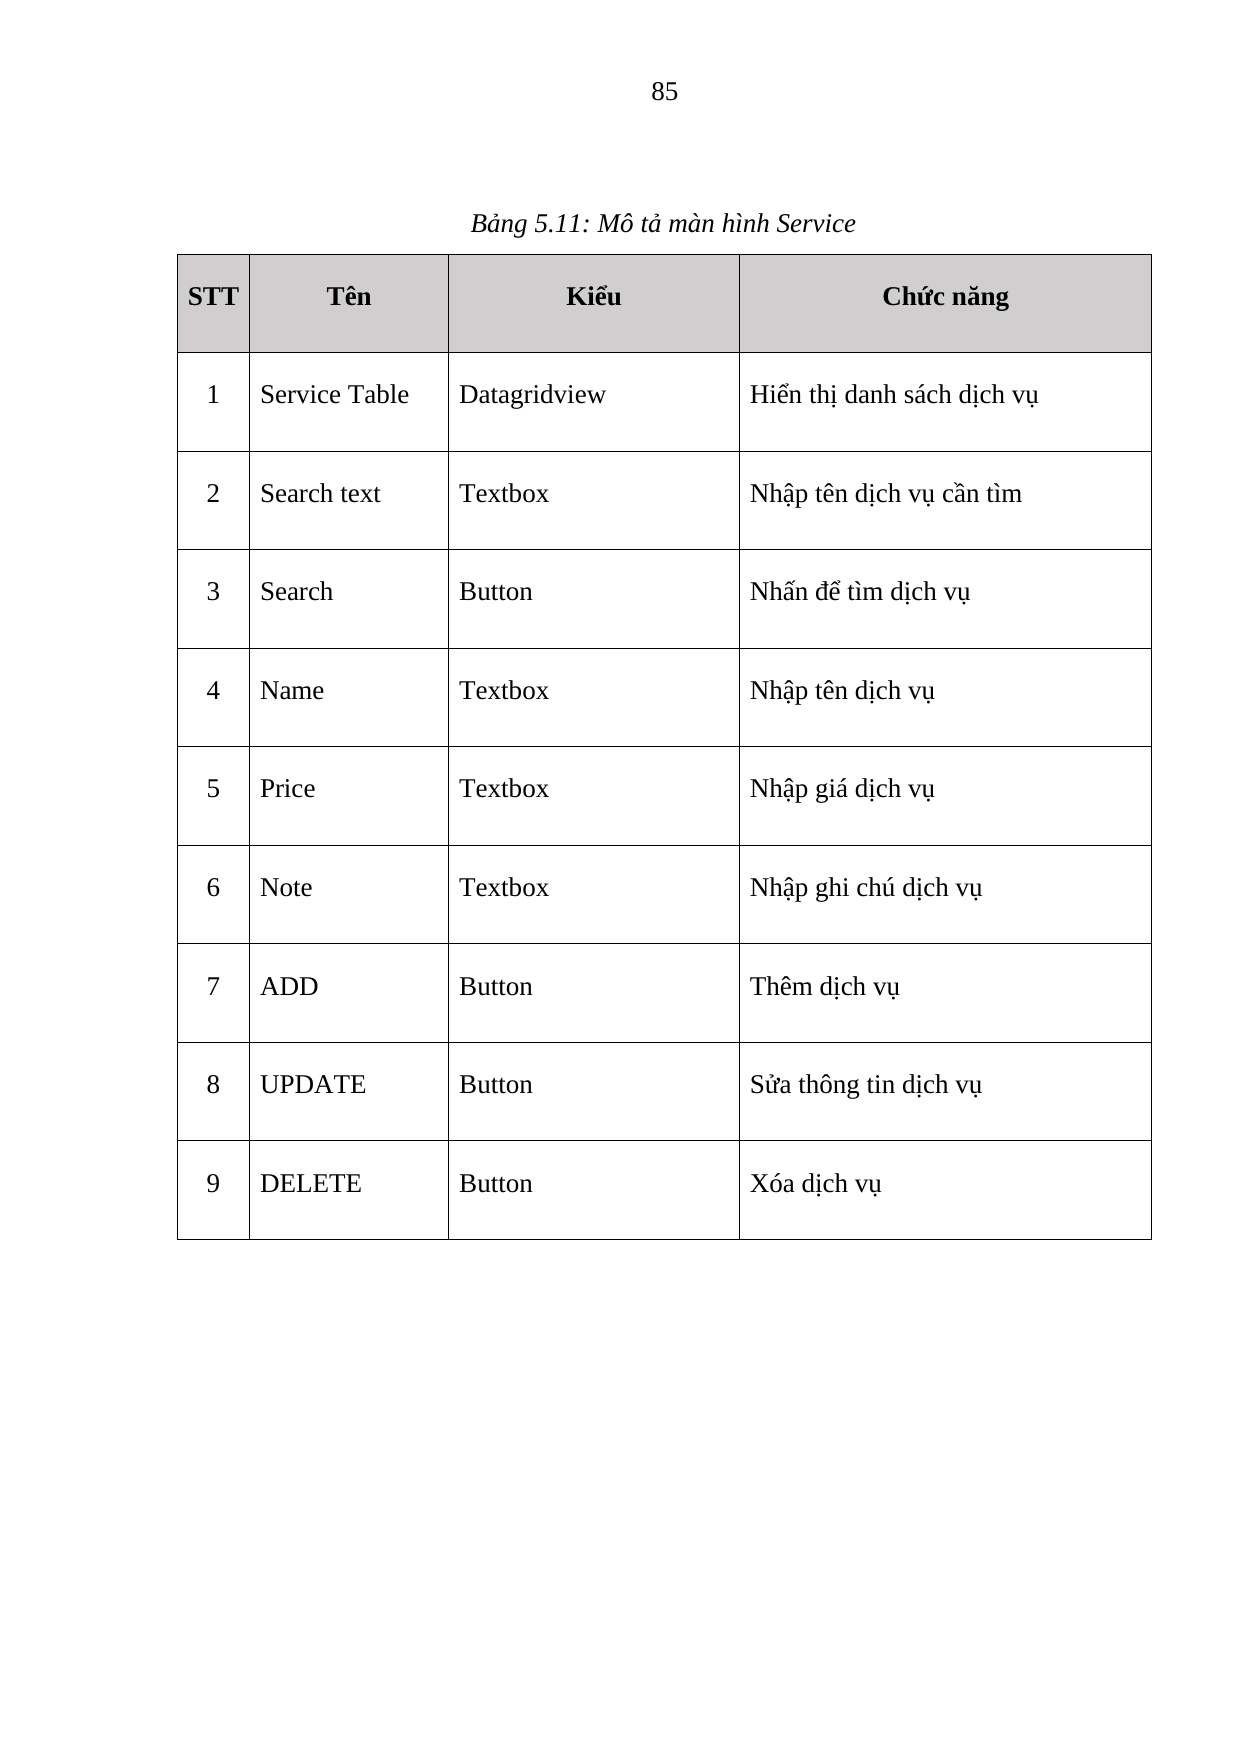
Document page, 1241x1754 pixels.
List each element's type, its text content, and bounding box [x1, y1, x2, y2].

table_cell Nhập giá dịch vụ [740, 747, 1151, 845]
table_cell Nhấn để tìm dịch vụ [740, 550, 1151, 648]
table_cell Textbox [449, 846, 739, 943]
table_cell 1 [178, 353, 249, 451]
table_cell Button [449, 1141, 739, 1239]
table_cell Nhập ghi chú dịch vụ [740, 846, 1151, 943]
table_cell Textbox [449, 452, 739, 549]
table_cell Datagridview [449, 353, 739, 451]
table_cell 3 [178, 550, 249, 648]
table_cell Search [250, 550, 448, 648]
table_cell 8 [178, 1043, 249, 1140]
table_cell Nhập tên dịch vụ cần tìm [740, 452, 1151, 549]
table_cell Search text [250, 452, 448, 549]
table_cell Note [250, 846, 448, 943]
table_cell Sửa thông tin dịch vụ [740, 1043, 1151, 1140]
table_cell Button [449, 1043, 739, 1140]
table_cell Textbox [449, 747, 739, 845]
table_cell Textbox [449, 649, 739, 746]
table_cell Name [250, 649, 448, 746]
table_header Kiểu [449, 255, 739, 352]
table_cell Button [449, 550, 739, 648]
table_cell Price [250, 747, 448, 845]
table_cell Thêm dịch vụ [740, 944, 1151, 1042]
table_header Tên [250, 255, 448, 352]
table_cell 4 [178, 649, 249, 746]
table_cell Hiển thị danh sách dịch vụ [740, 353, 1151, 451]
table_cell Nhập tên dịch vụ [740, 649, 1151, 746]
table_cell Service Table [250, 353, 448, 451]
text Bảng 5.11: Mô tả màn hình Service [207, 207, 1122, 238]
table_cell UPDATE [250, 1043, 448, 1140]
table_cell Xóa dịch vụ [740, 1141, 1151, 1239]
table_cell Button [449, 944, 739, 1042]
table_cell 5 [178, 747, 249, 845]
table_header STT [178, 255, 249, 352]
table_cell 7 [178, 944, 249, 1042]
table_cell ADD [250, 944, 448, 1042]
table_cell 6 [178, 846, 249, 943]
table_cell 9 [178, 1141, 249, 1239]
table_header Chức năng [740, 255, 1151, 352]
table_cell 2 [178, 452, 249, 549]
table_cell DELETE [250, 1141, 448, 1239]
